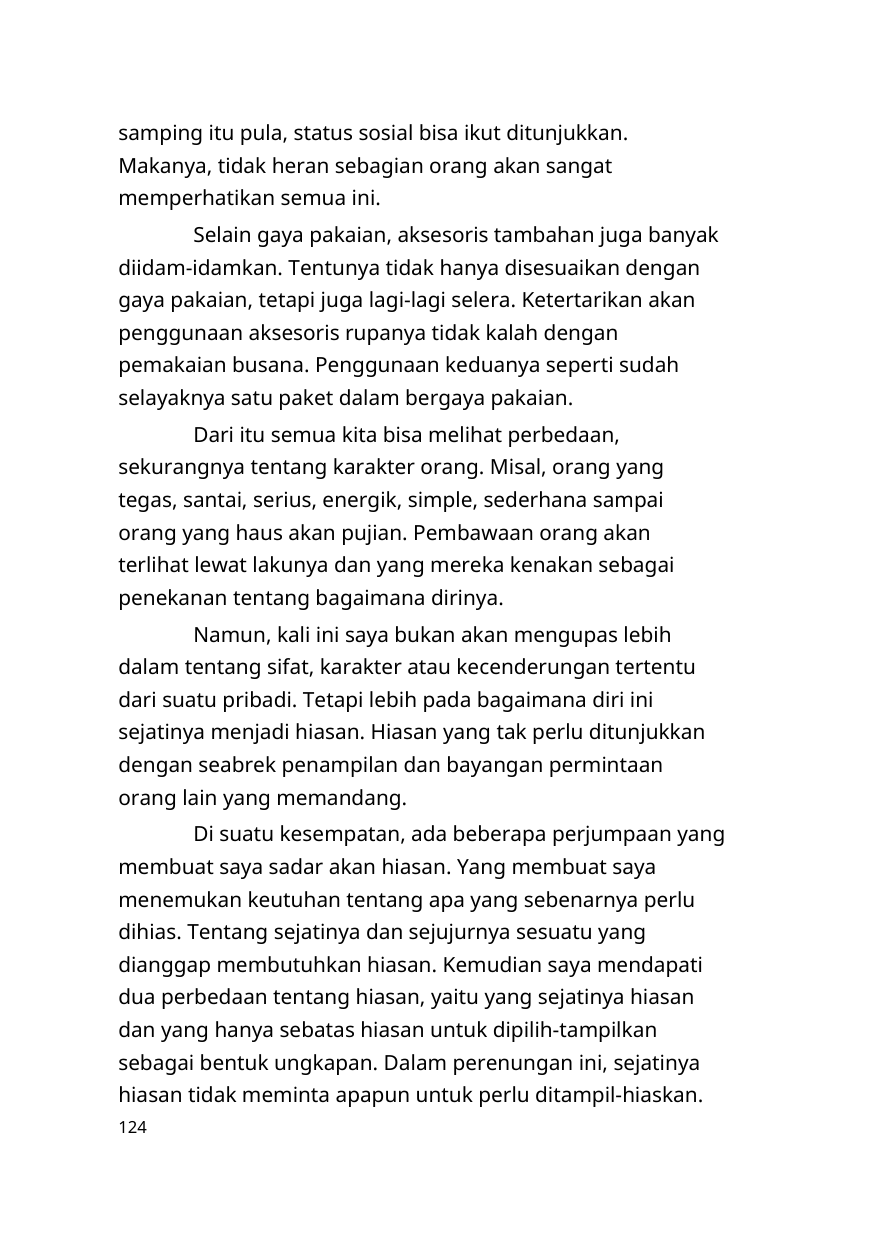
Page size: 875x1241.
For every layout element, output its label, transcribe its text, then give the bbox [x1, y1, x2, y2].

text Namun, kali ini saya bukan akan mengupas lebih dalam tentang sifat, karakter atau kecenderungan tertentu dari suatu pribadi. Tetapi lebih pada bagaimana diri ini sejatinya menjadi hiasan. Hiasan yang tak perlu ditunjukkan dengan seabrek penampilan dan bayangan permintaan orang lain yang memandang. [118, 620, 726, 811]
text Selain gaya pakaian, aksesoris tambahan juga banyak diidam-idamkan. Tentunya tidak hanya disesuaikan dengan gaya pakaian, tetapi juga lagi-lagi selera. Ketertarikan akan penggunaan aksesoris rupanya tidak kalah dengan pemakaian busana. Penggunaan keduanya seperti sudah selayaknya satu paket dalam bergaya pakaian. [118, 220, 726, 412]
text Dari itu semua kita bisa melihat perbedaan, sekurangnya tentang karakter orang. Misal, orang yang tegas, santai, serius, energik, simple, sederhana sampai orang yang haus akan pujian. Pembawaan orang akan terlihat lewat lakunya dan yang mereka kenakan sebagai penekanan tentang bagaimana dirinya. [118, 420, 726, 611]
